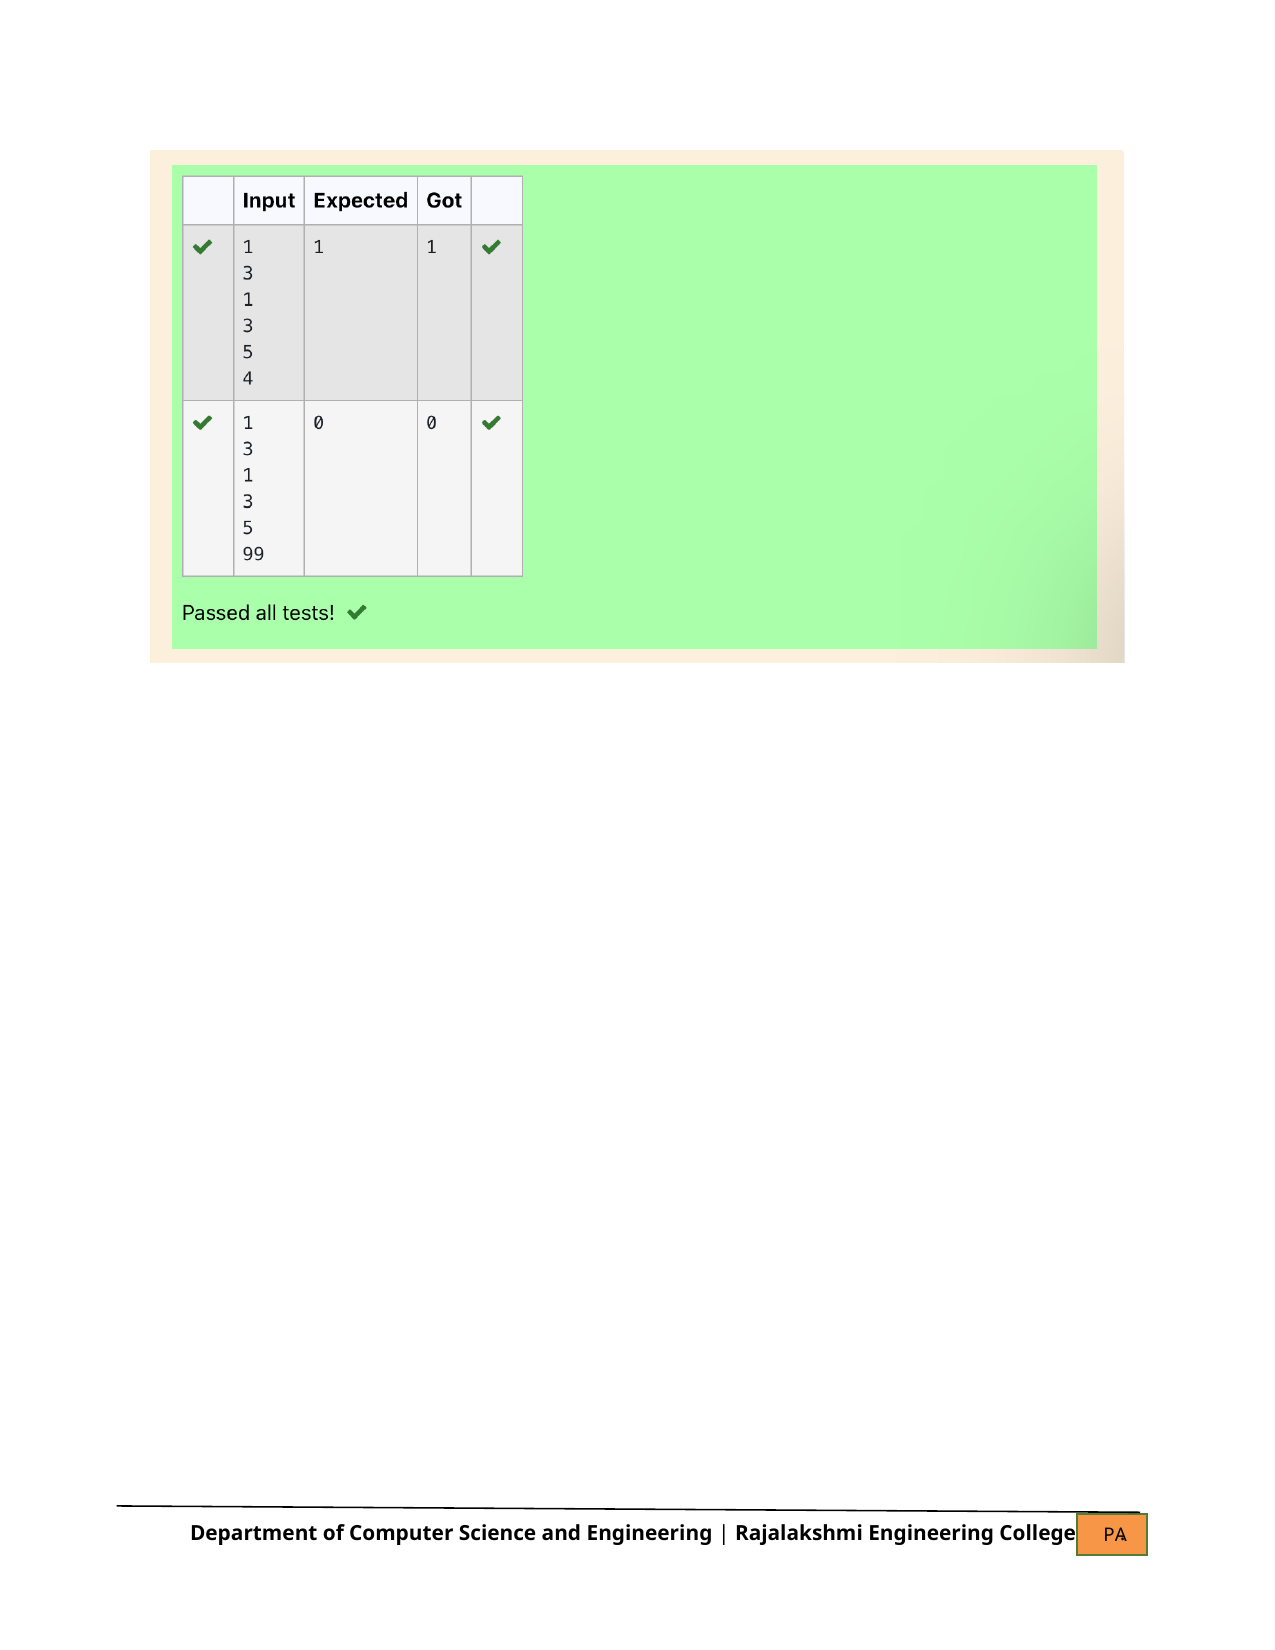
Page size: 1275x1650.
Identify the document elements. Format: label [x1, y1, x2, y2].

picture [150, 150, 1125, 663]
